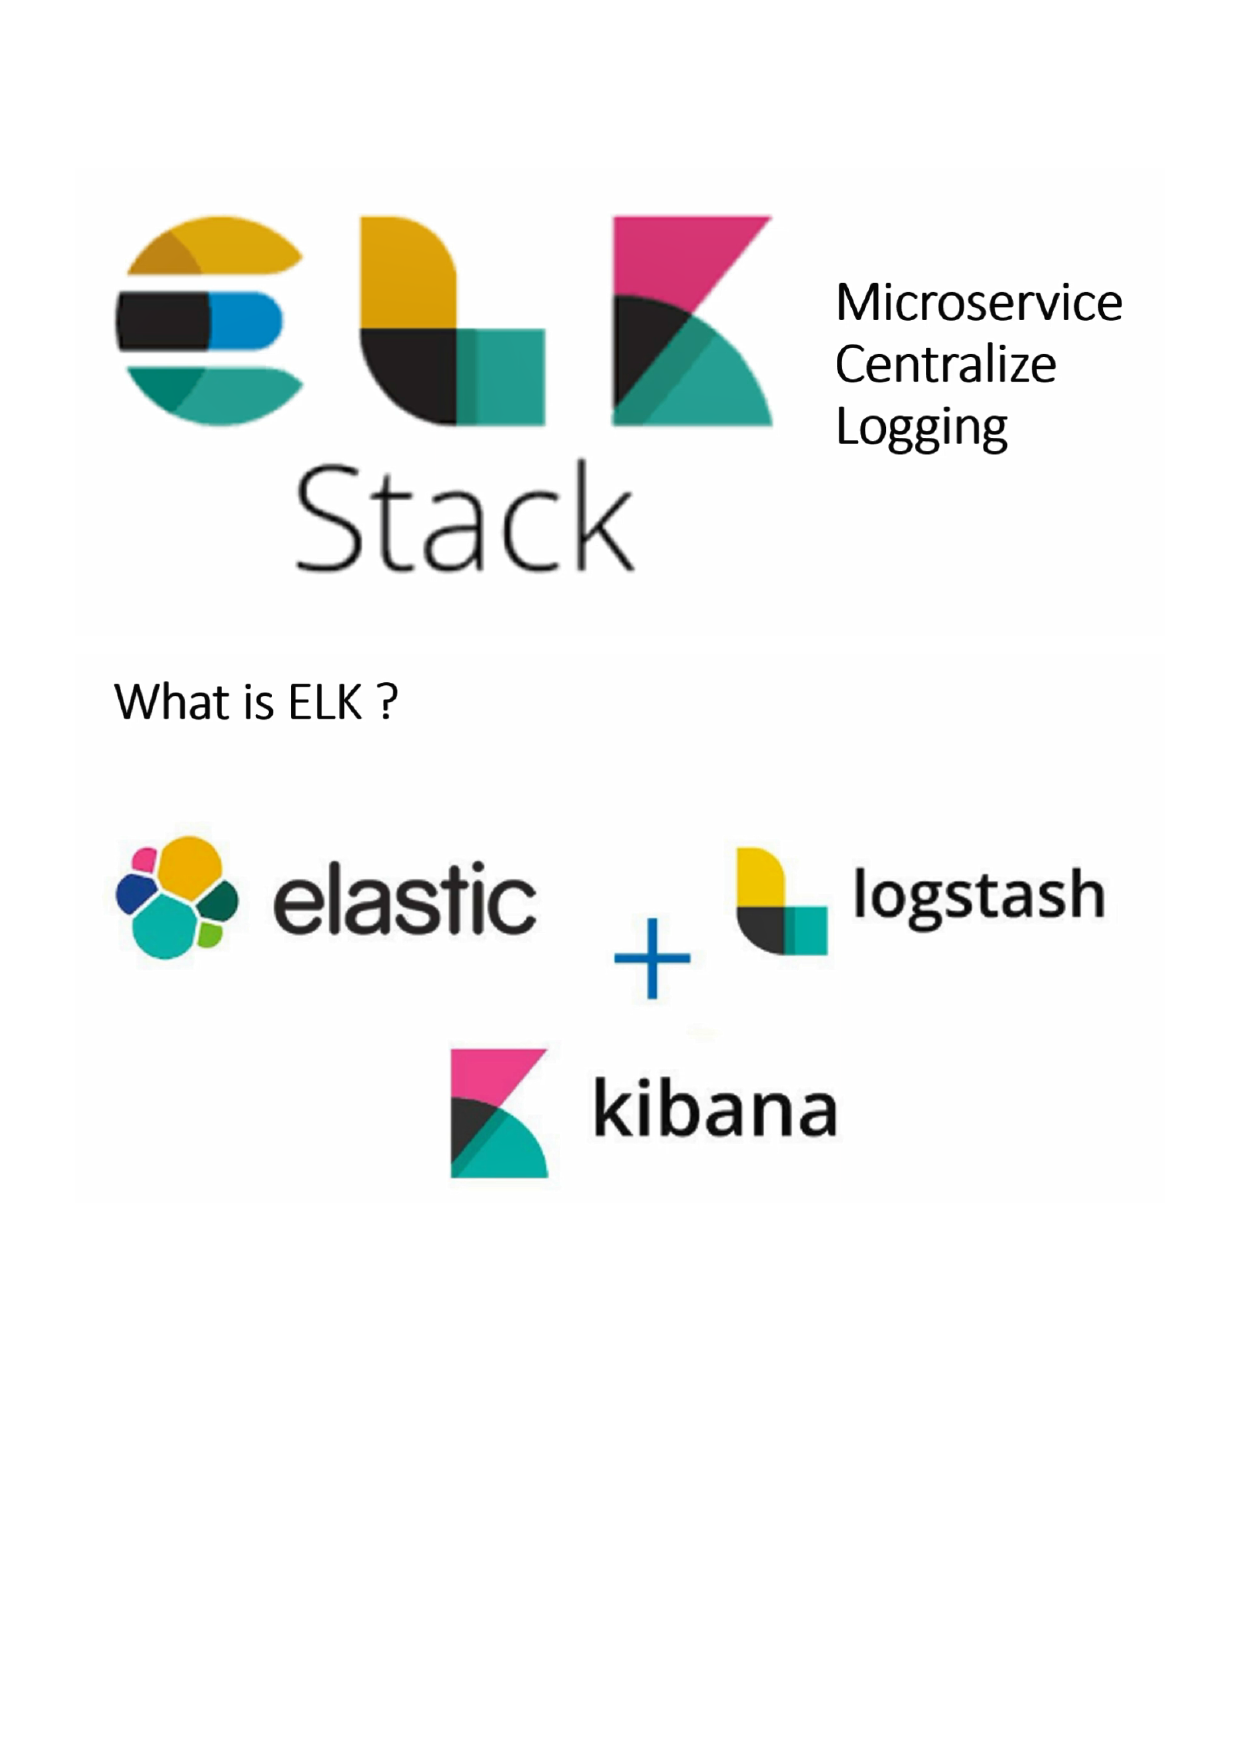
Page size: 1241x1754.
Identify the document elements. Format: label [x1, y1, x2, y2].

picture [75, 168, 1166, 636]
picture [75, 654, 1166, 1203]
